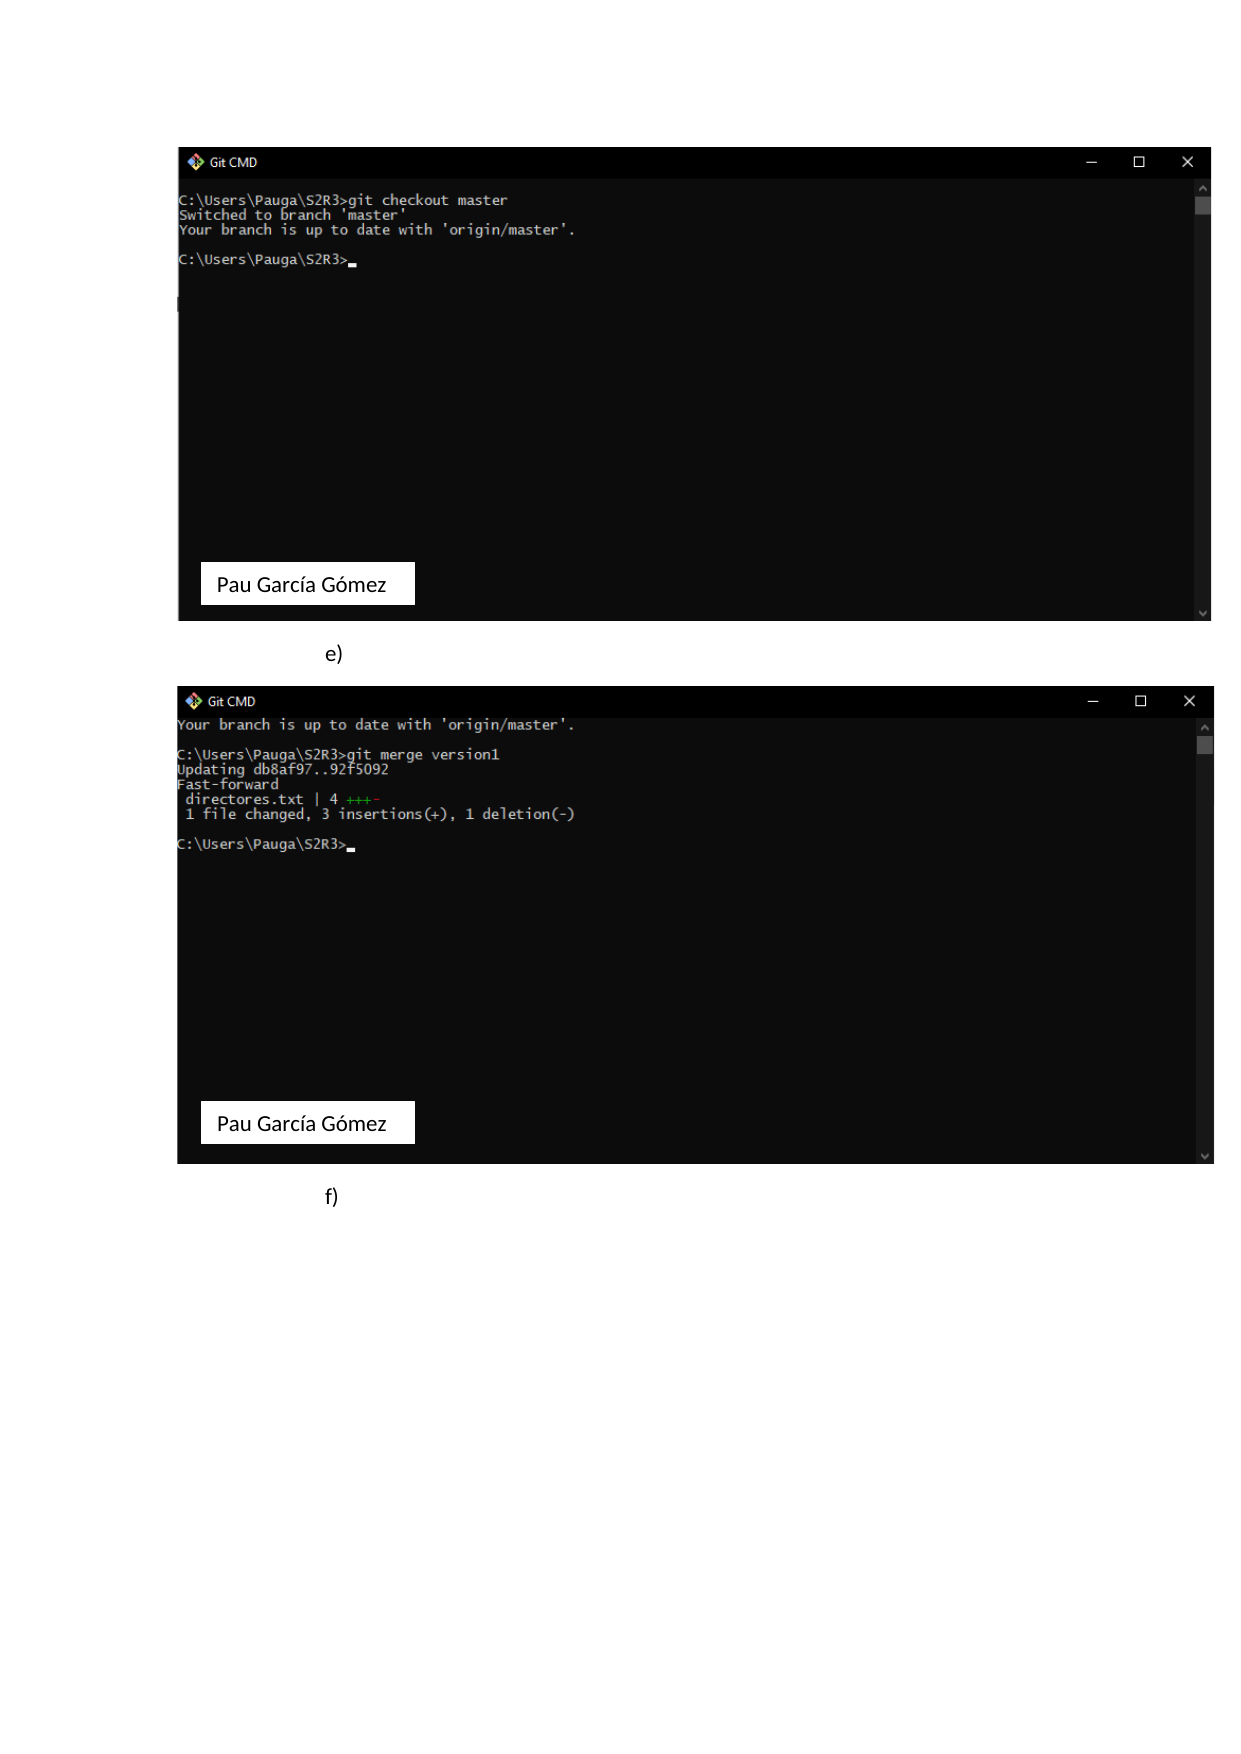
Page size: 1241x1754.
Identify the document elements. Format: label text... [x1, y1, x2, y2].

picture [177, 686, 1215, 1164]
picture [177, 147, 1212, 621]
text f) [177, 1182, 1063, 1210]
text e) [177, 639, 1063, 668]
